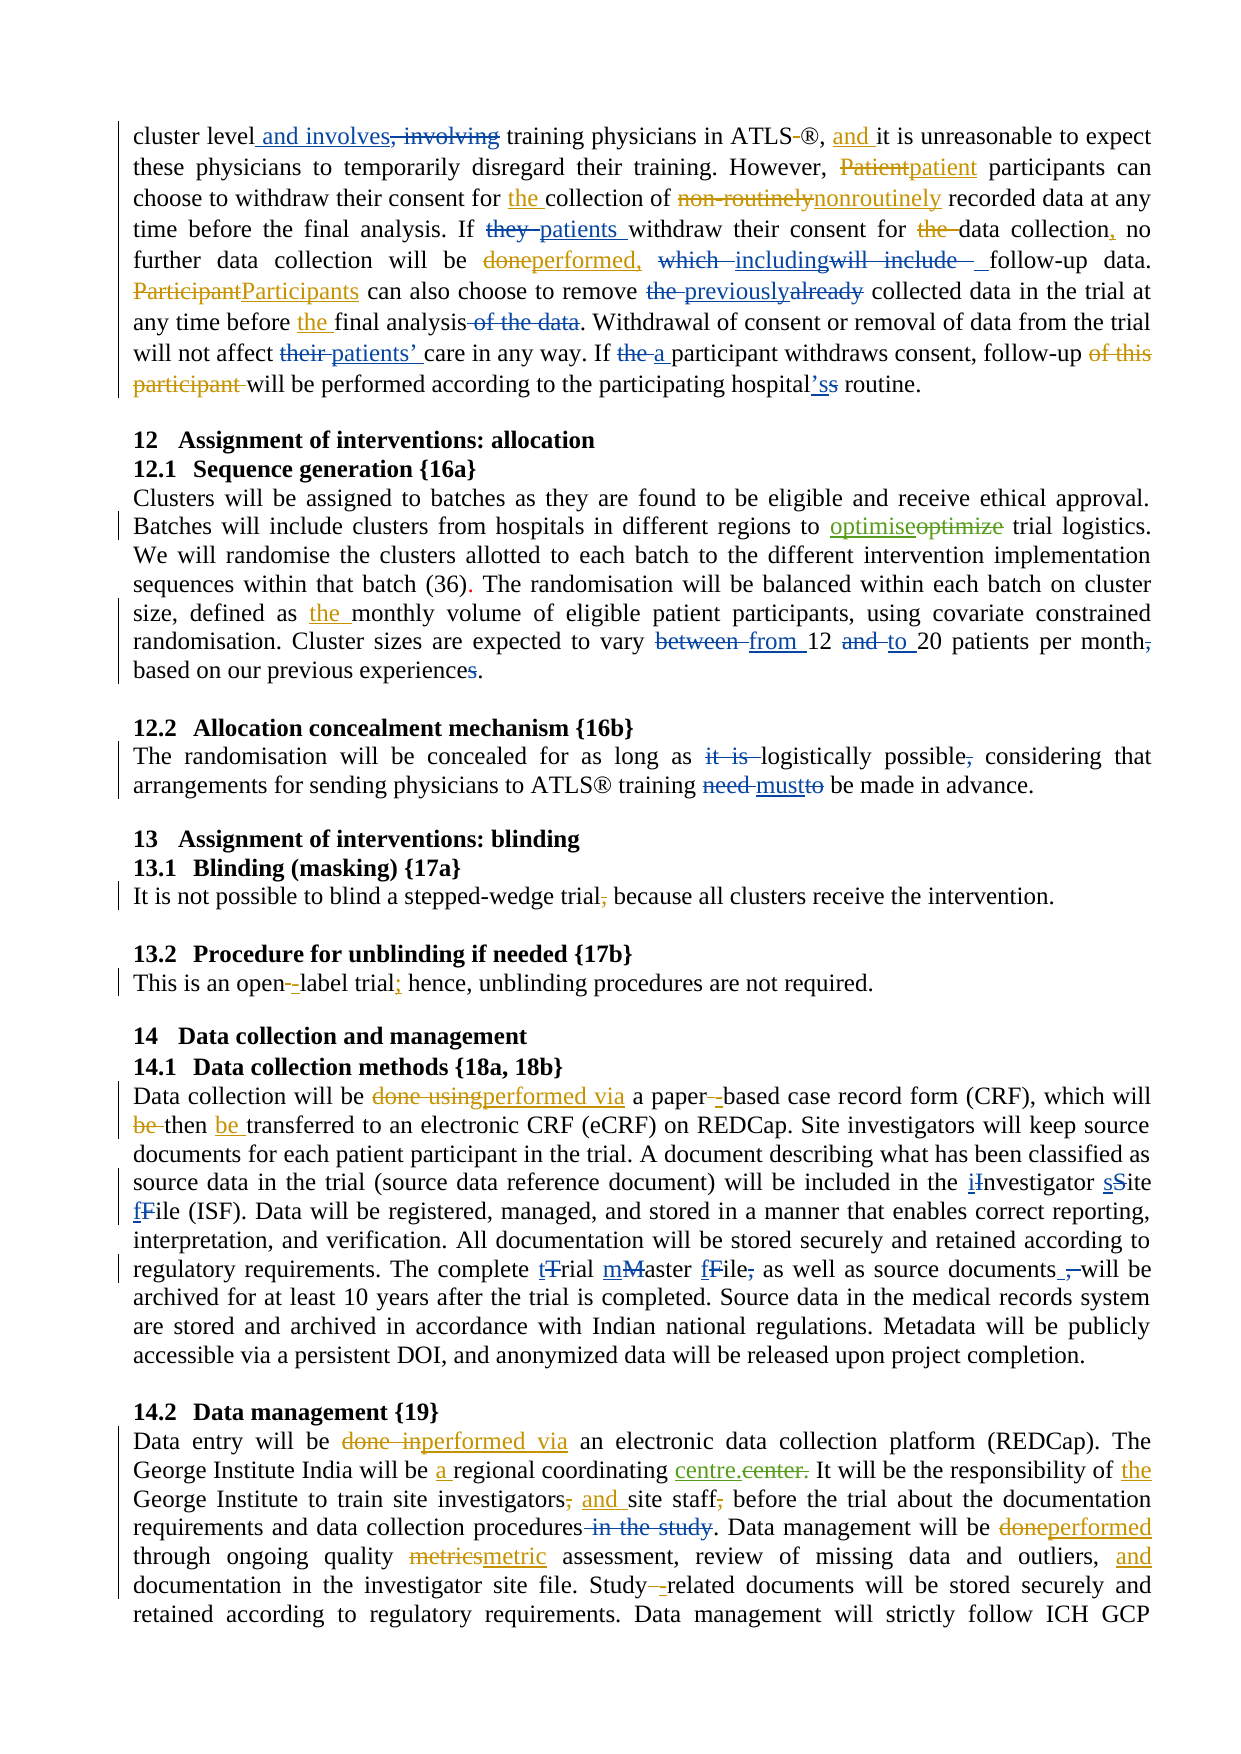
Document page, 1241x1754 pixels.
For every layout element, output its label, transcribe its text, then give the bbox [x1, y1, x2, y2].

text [133, 1426, 1152, 1627]
subtitle Sequence generation {16a} [133, 454, 1152, 483]
subtitle Assignment of interventions: allocation [133, 425, 1152, 454]
text The randomisation will be concealed for as long as logistically possible considering that arrangements for sending physicians to ATLS® training be made in advance. [133, 741, 1152, 799]
subtitle Assignment of interventions: blinding [133, 824, 1152, 853]
subtitle Data management {19} [133, 1397, 1152, 1426]
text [133, 121, 1152, 398]
text Data collection will be a paperbased case record form (CRF), which will then transferred to an electronic CRF (eCRF) on REDCap. Site investigators will keep source documents for each patient participant in the trial. A document describing what has been classified as source data in the trial (source data reference document) will be included in the nvestigator ite ile (ISF). Data will be registered, managed, and stored in a manner that enables correct reporting, interpretation, and verification. All documentation will be stored securely and retained according to regulatory requirements. The complete rial aster ile as well as source documentswill be archived for at least 10 years after the trial is completed. Source data in the medical records system are stored and archived in accordance with Indian national regulations. Metadata will be publicly accessible via a persistent DOI, and anonymized data will be released upon project completion. [133, 1081, 1152, 1369]
text This is an openlabel trial hence, unblinding procedures are not required. [133, 968, 1152, 996]
text Clusters will be assigned to batches as they are found to be eligible and receive ethical approval. Batches will include clusters from hospitals in different regions to trial logistics. We will randomise the clusters allotted to each batch to the different intervention implementation sequences within that batch (36). The randomisation will be balanced within each batch on cluster size, defined as monthly volume of eligible patient participants, using covariate constrained randomisation. Cluster sizes are expected to vary 12 20 patients per month based on our previous experience. [133, 483, 1152, 684]
subtitle Data collection methods {18a, 18b} [133, 1052, 1152, 1081]
text It is not possible to blind a stepped-wedge trial because all clusters receive the intervention. [133, 881, 1152, 910]
subtitle Blinding (masking) {17a} [133, 853, 1152, 881]
subtitle Allocation concealment mechanism {16b} [133, 713, 1152, 741]
subtitle Data collection and management [133, 1021, 1152, 1050]
subtitle Procedure for unblinding if needed {17b} [133, 939, 1152, 968]
